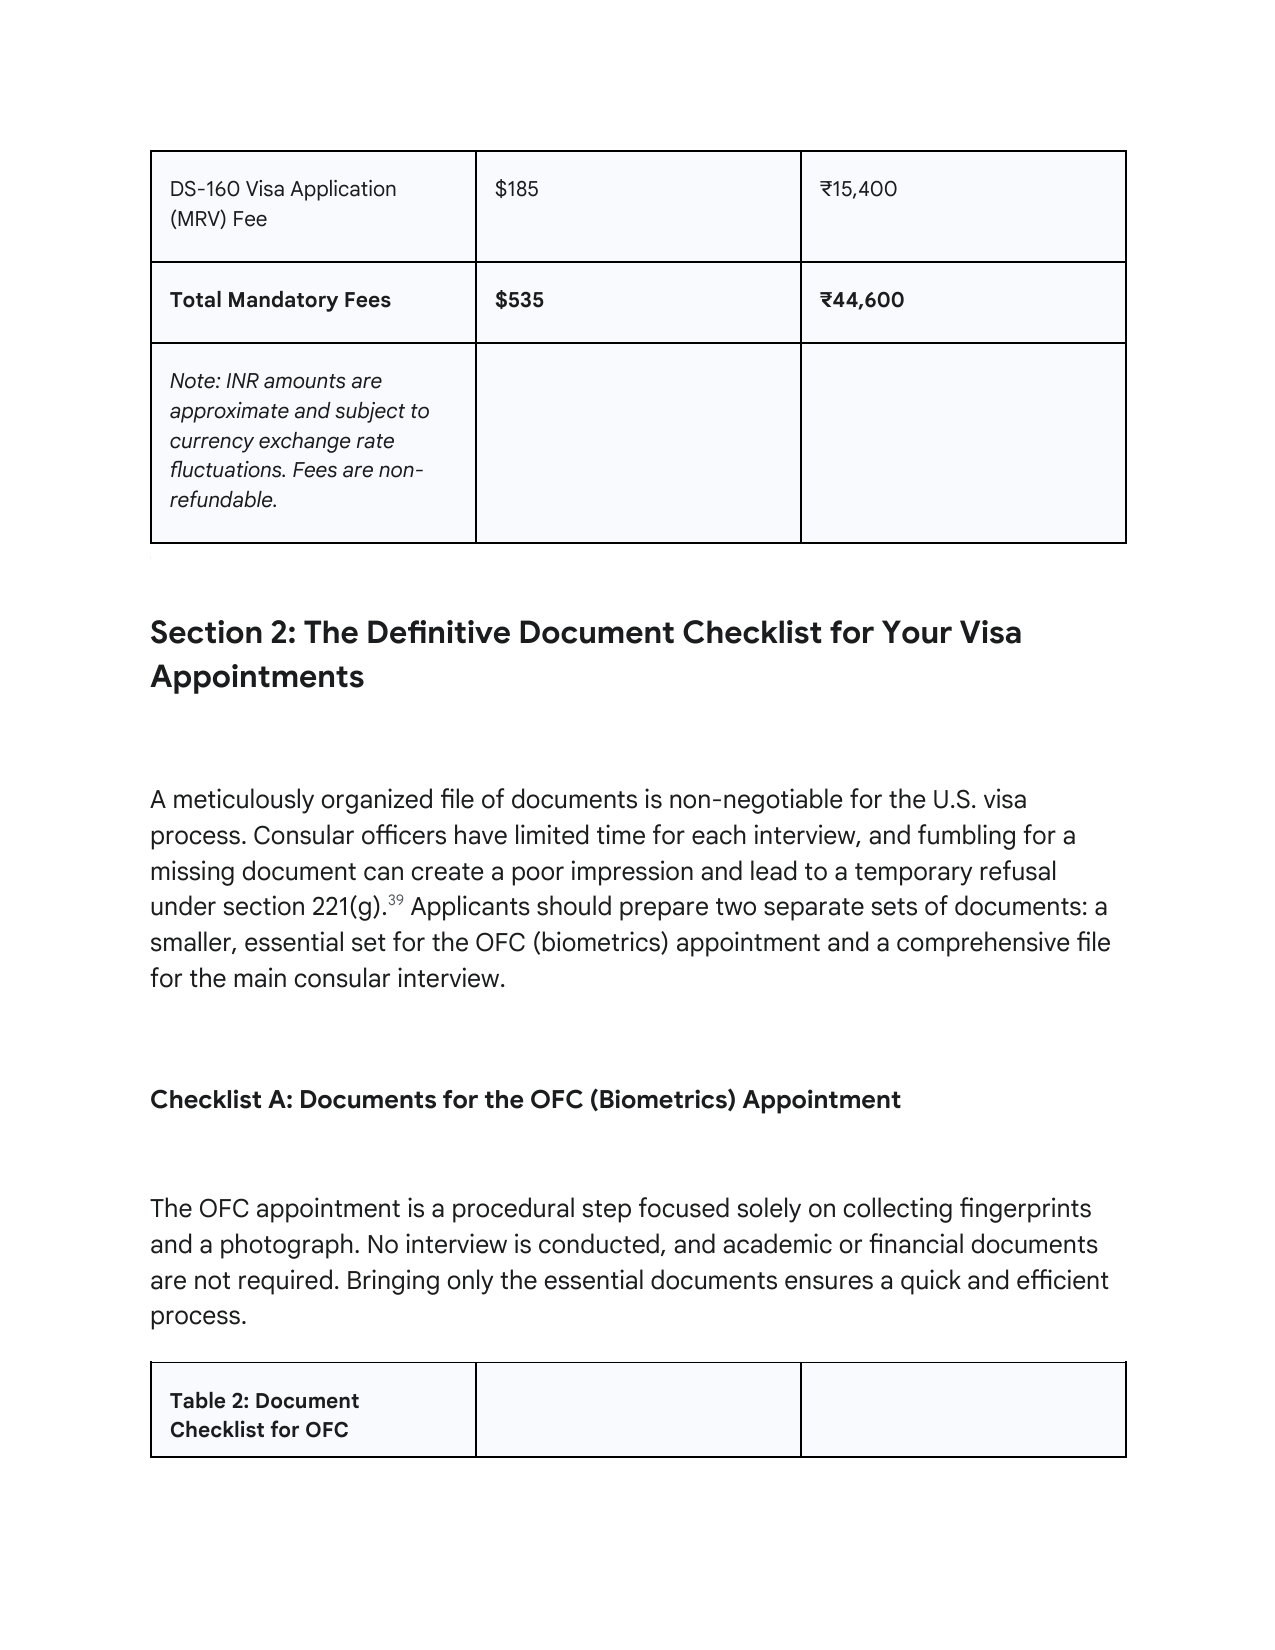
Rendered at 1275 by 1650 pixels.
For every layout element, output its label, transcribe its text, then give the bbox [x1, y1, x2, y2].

subtitle Checklist A: Documents for the OFC (Biometrics) Appointment [150, 1084, 1125, 1116]
table_cell $185 [477, 152, 800, 261]
table_cell Total Mandatory Fees [152, 263, 475, 342]
table_cell [802, 344, 1125, 542]
table_cell ₹44,600 [802, 263, 1125, 342]
text A meticulously organized file of documents is non-negotiable for the U.S. visa process. Consular officers have limited time for each interview, and fumbling for a missing document can create a poor impression and lead to a temporary refusal under section 221(g).39 Applicants should prepare two separate sets of documents: a smaller, essential set for the OFC (biometrics) appointment and a comprehensive file for the main consular interview. [150, 784, 1125, 994]
table_cell DS-160 Visa Application (MRV) Fee [152, 152, 475, 261]
table_cell ₹15,400 [802, 152, 1125, 261]
text The OFC appointment is a procedural step focused solely on collecting fingerprints and a photograph. No interview is conducted, and academic or financial documents are not required. Bringing only the essential documents ensures a quick and efficient process. [150, 1193, 1125, 1332]
table_header [477, 1363, 800, 1456]
table_cell Note: INR amounts are approximate and subject to currency exchange rate fluctuations. Fees are non-refundable. [152, 344, 475, 542]
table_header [152, 1363, 475, 1456]
subtitle Section 2: The Definitive Document Checklist for Your Visa Appointments [150, 613, 1125, 697]
table_header [802, 1363, 1125, 1456]
table_cell [477, 344, 800, 542]
table_cell $535 [477, 263, 800, 342]
